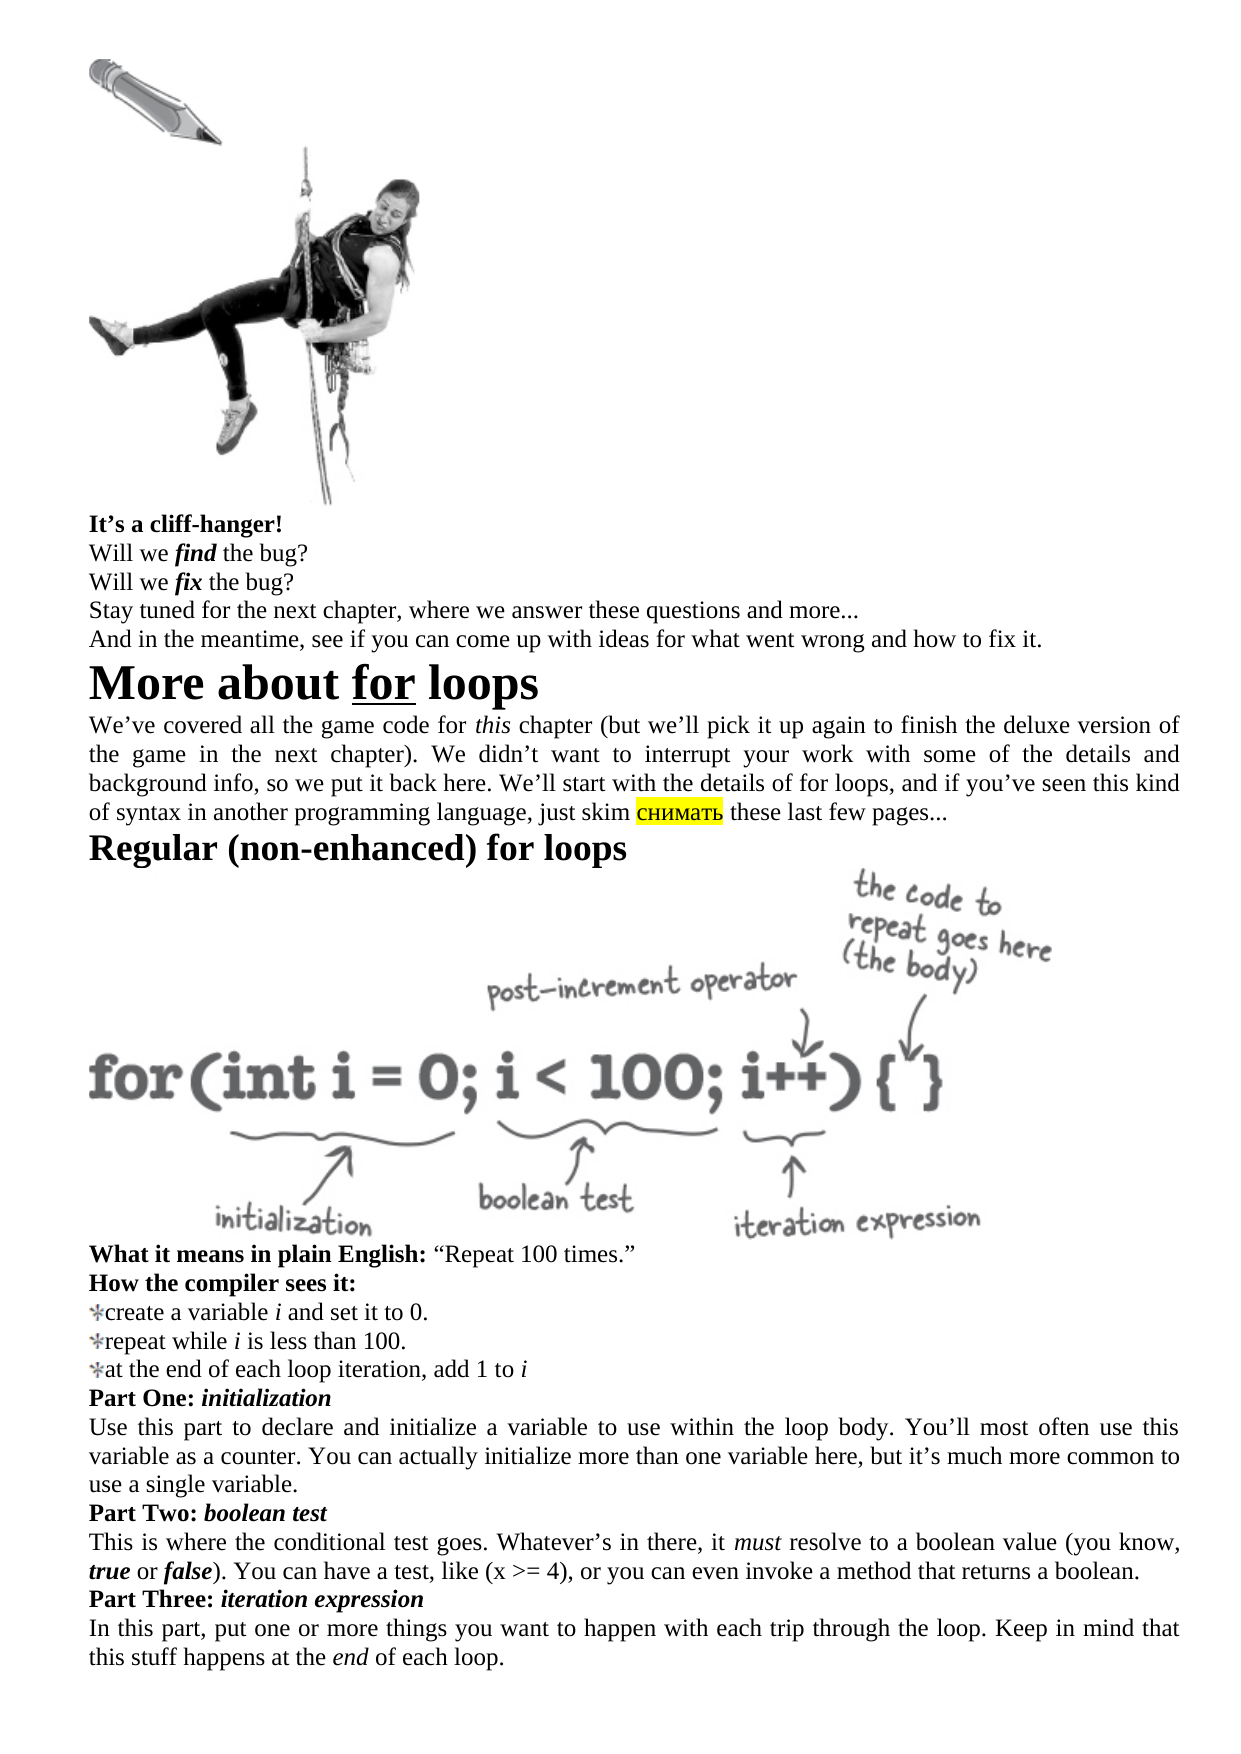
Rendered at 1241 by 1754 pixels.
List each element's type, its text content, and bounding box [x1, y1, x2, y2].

picture [88, 59, 421, 509]
text We’ve covered all the game code for this chapter (but we’ll pick it up again to finish the deluxe version of the game in the next chapter). We didn’t want to interrupt your work with some of the details and background info, so we put it back here. We’ll start with the details of for loops, and if you’ve seen this kind of syntax in another programming language, just skim снимать these last few pages... [89, 710, 1181, 825]
picture [88, 1333, 105, 1349]
text Stay tuned for the next chapter, where we answer these questions and more... [89, 595, 1181, 624]
text Will we find the bug? [89, 538, 1181, 567]
text at the end of each loop iteration, add 1 to i [89, 1354, 1181, 1383]
text Part Three: iteration expression [89, 1584, 1181, 1613]
text Part Two: boolean test [89, 1498, 1181, 1527]
picture [88, 1362, 105, 1378]
text What it means in plain English: “Repeat 100 times.” [89, 1239, 1181, 1268]
text Regular (non-enhanced) for loops [89, 825, 1181, 868]
text repeat while i is less than 100. [89, 1326, 1181, 1354]
text Part One: initialization [89, 1383, 1181, 1412]
text More about for loops [89, 653, 1181, 710]
text Use this part to declare and initialize a variable to use within the loop body. You’ll most often use this variable as a counter. You can actually initialize more than one variable here, but it’s much more common to use a single variable. [89, 1412, 1181, 1498]
text In this part, put one or more things you want to happen with each trip through the loop. Keep in mind that this stuff happens at the end of each loop. [89, 1613, 1181, 1671]
text How the compiler sees it: [89, 1268, 1181, 1297]
text And in the meantime, see if you can come up with ideas for what went wrong and how to fix it. [89, 624, 1181, 653]
text This is where the conditional test goes. Whatever’s in there, it must resolve to a boolean value (you know, true or false). You can have a test, like (x >= 4), or you can even invoke a method that returns a boolean. [89, 1527, 1181, 1584]
picture [88, 868, 1052, 1240]
text It’s a cliff-hanger! [89, 509, 1181, 538]
text create a variable i and set it to 0. [89, 1297, 1181, 1326]
text Will we fix the bug? [89, 567, 1181, 595]
picture [88, 1304, 105, 1321]
